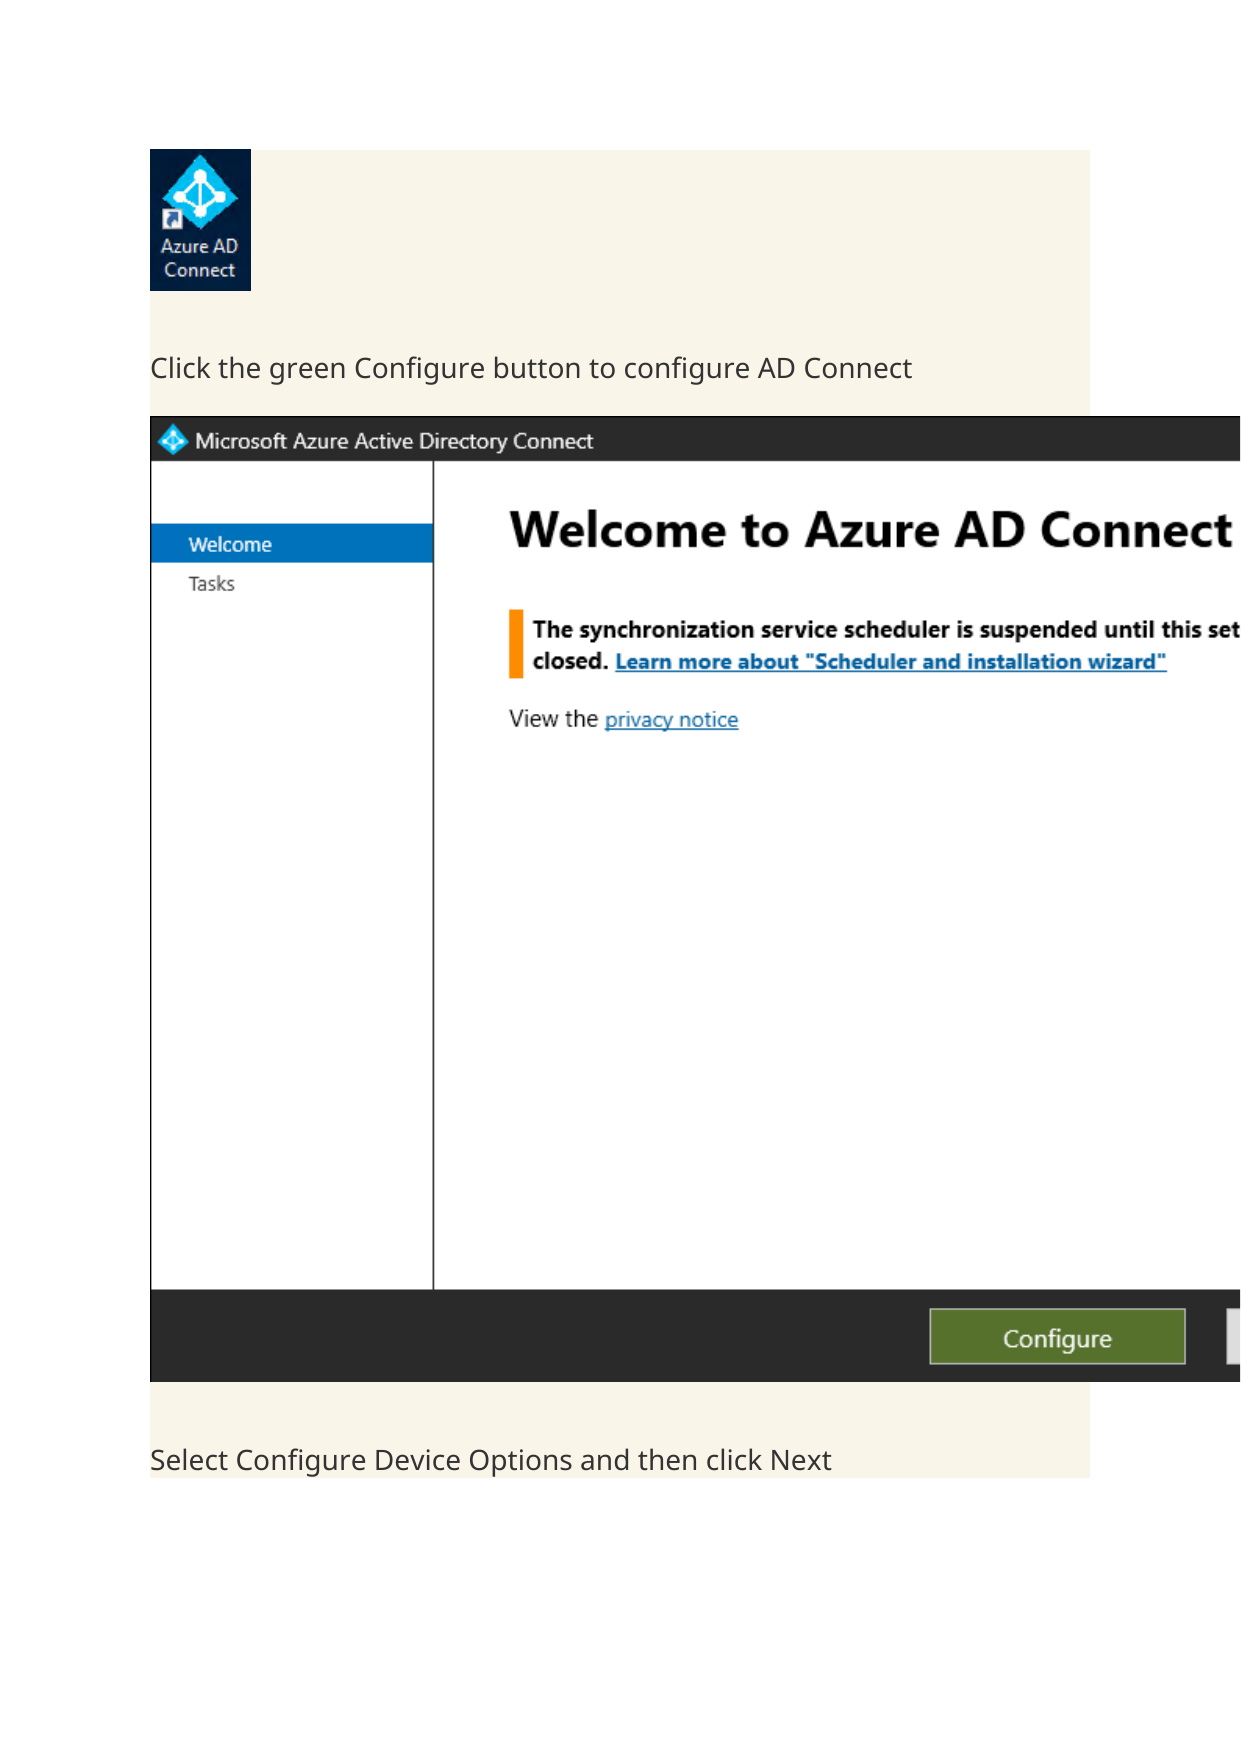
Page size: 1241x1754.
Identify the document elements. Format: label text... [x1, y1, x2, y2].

text Click the green Configure button to configure AD Connect [150, 349, 1090, 387]
text Select Configure Device Options and then click Next [150, 1440, 1090, 1478]
picture [150, 416, 1241, 1382]
picture [150, 149, 251, 291]
